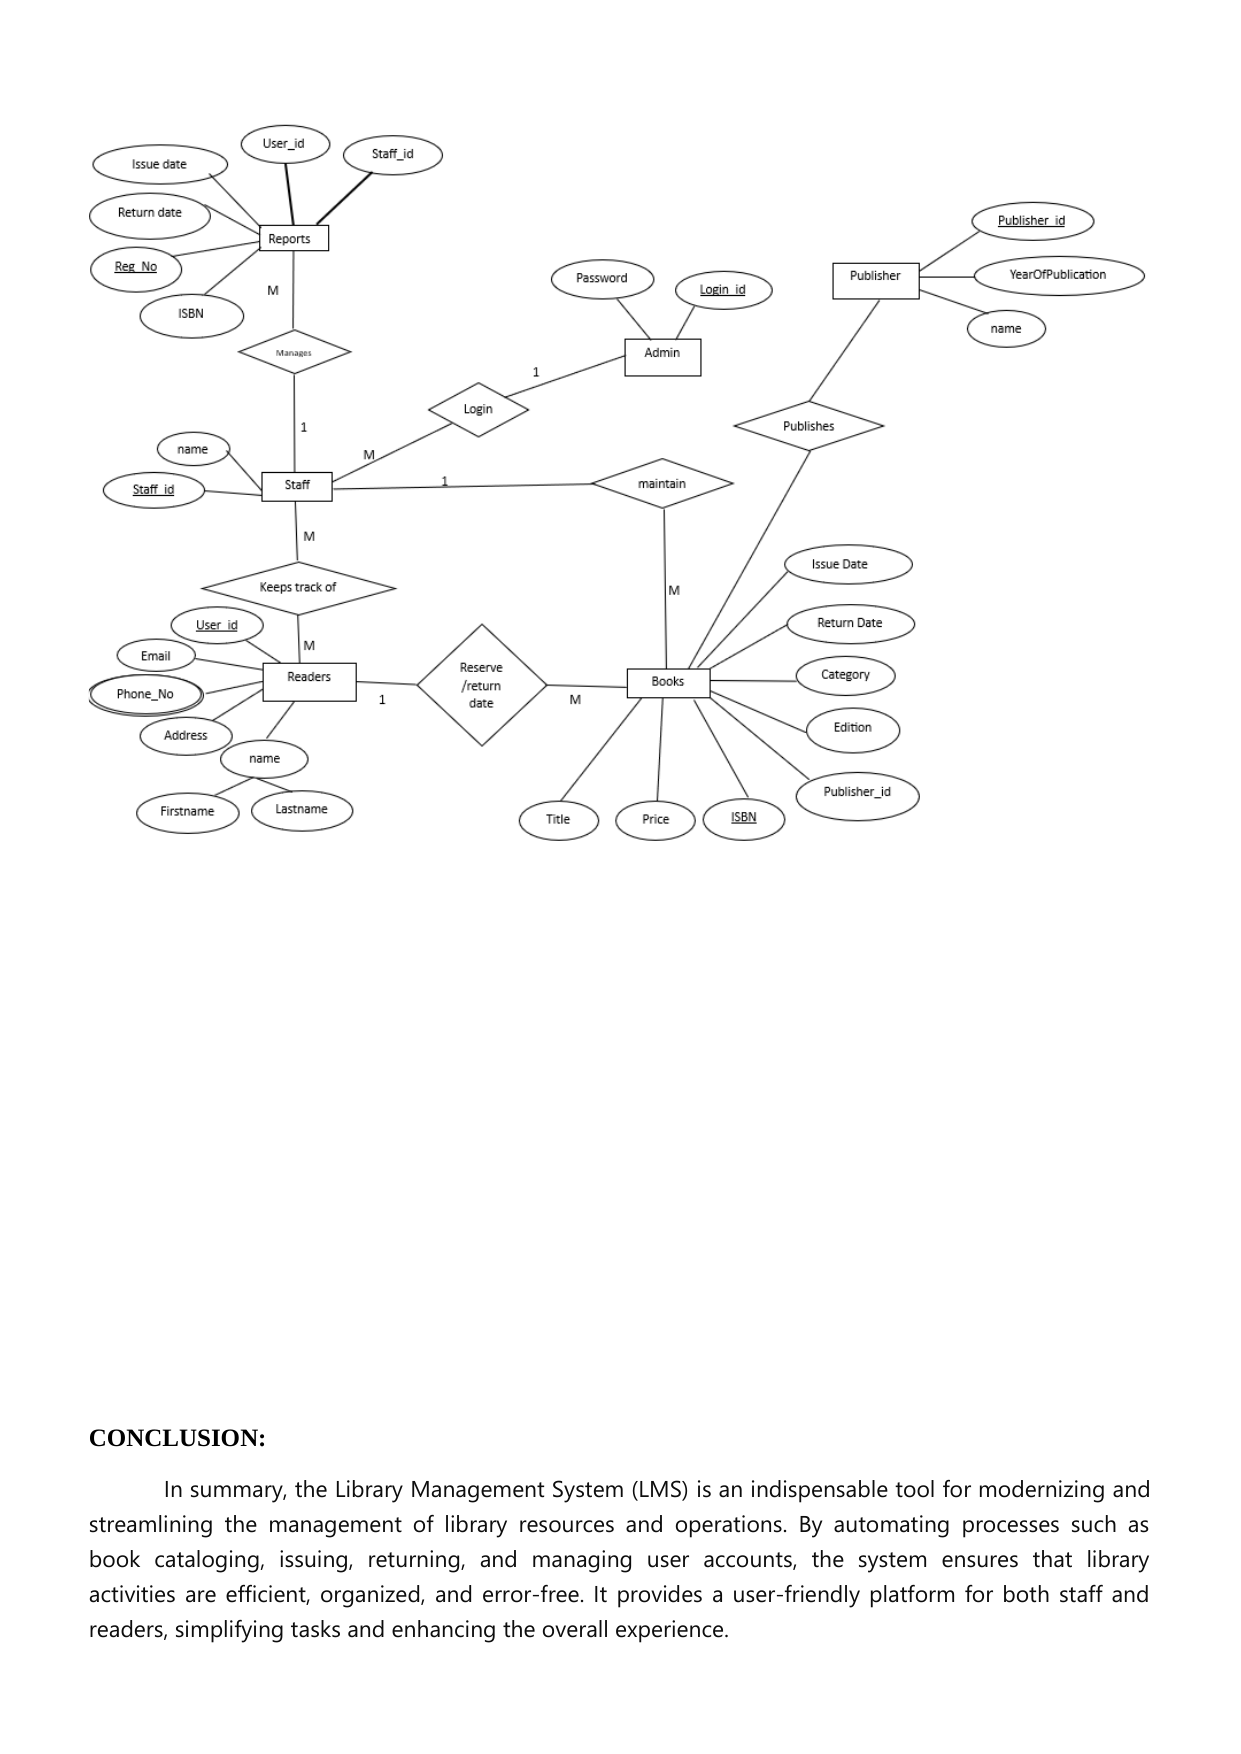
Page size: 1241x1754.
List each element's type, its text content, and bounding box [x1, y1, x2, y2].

picture [88, 118, 1152, 957]
text In summary, the Library Management System (LMS) is an indispensable tool for modernizing and streamlining the management of library resources and operations. By automating processes such as book cataloging, issuing, returning, and managing user accounts, the system ensures that library activities are efficient, organized, and error-free. It provides a user-friendly platform for both staff and readers, simplifying tasks and enhancing the overall experience. [89, 1608, 1152, 1643]
text In summary, the Library Management System (LMS) is an indispensable tool for modernizing and streamlining the management of library resources and operations. By automating processes such as book cataloging, issuing, returning, and managing user accounts, the system ensures that library activities are efficient, organized, and error-free. It provides a user-friendly platform for both staff and readers, simplifying tasks and enhancing the overall experience. [89, 1473, 1152, 1508]
text CONCLUSION: [89, 1423, 1152, 1452]
